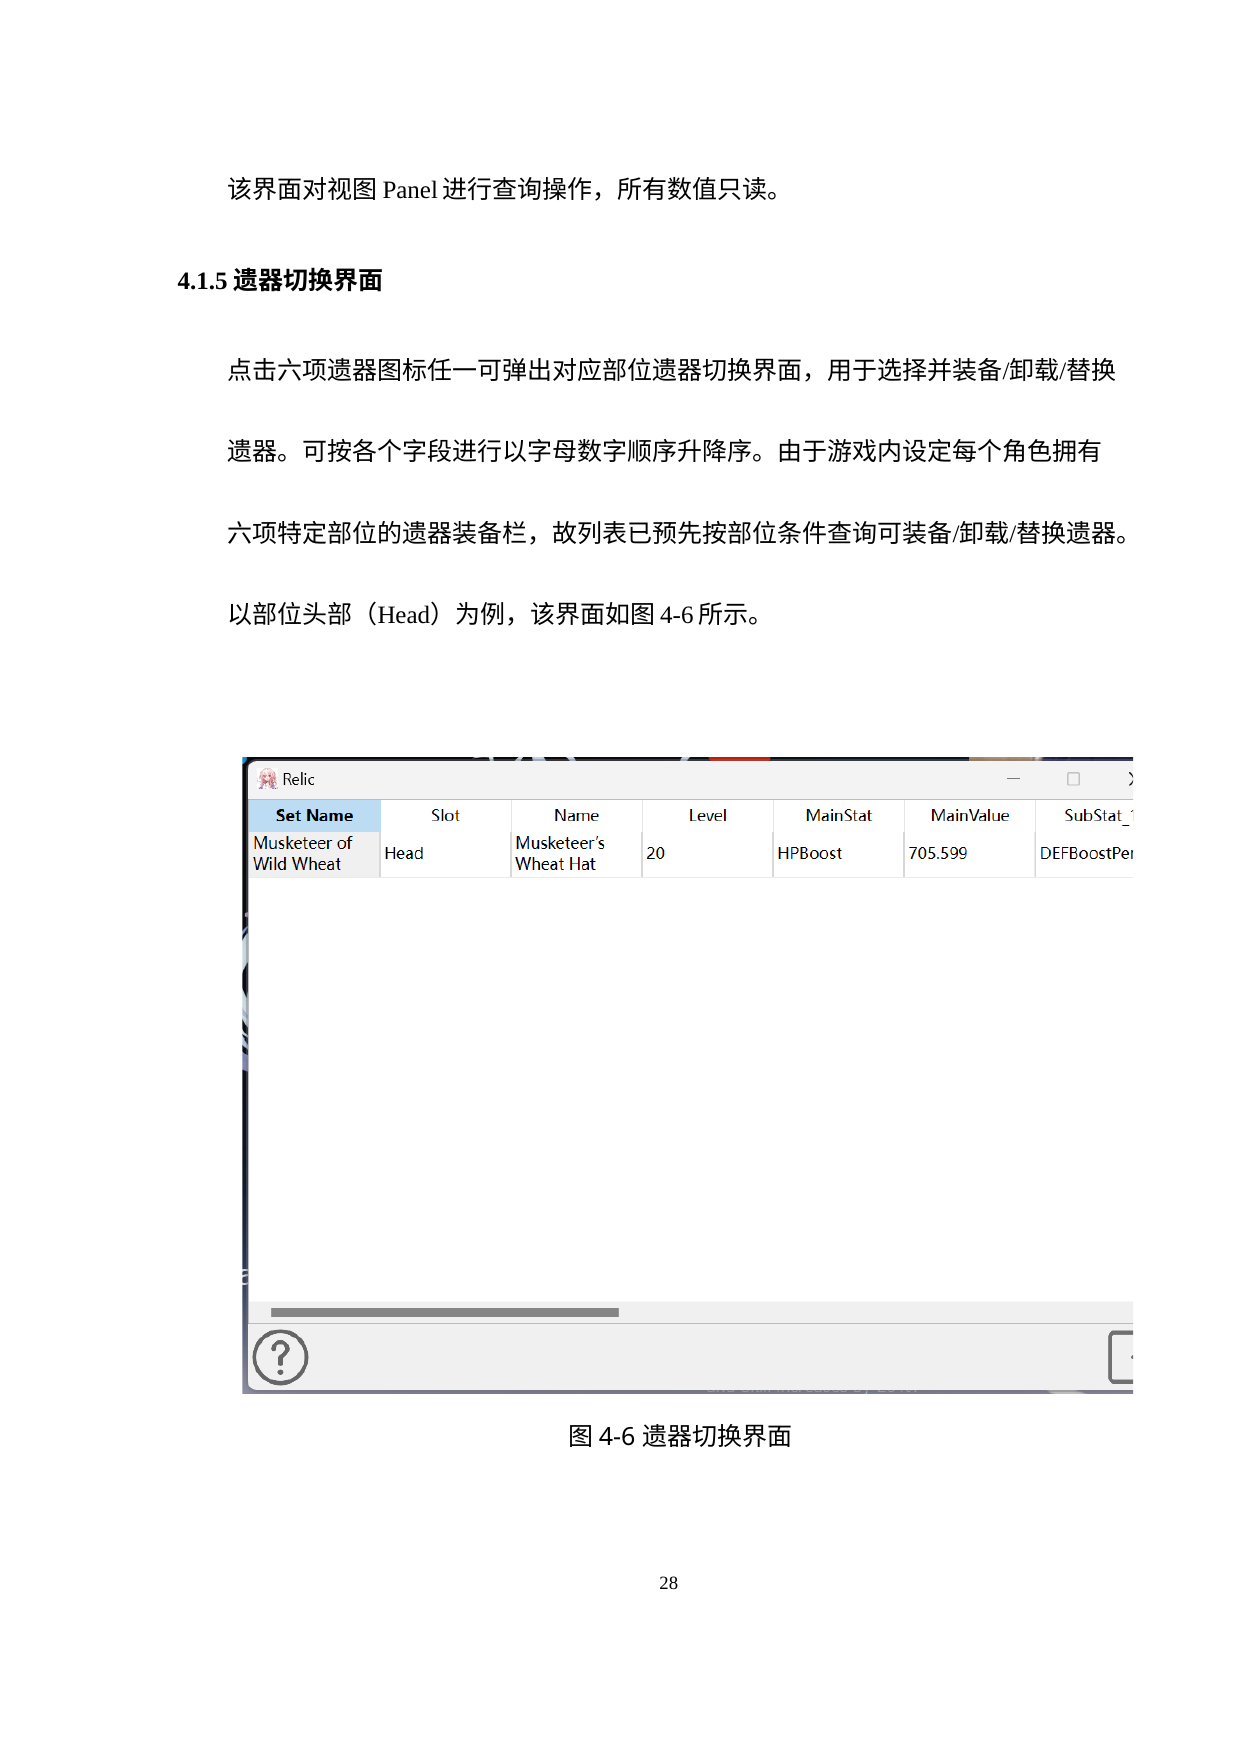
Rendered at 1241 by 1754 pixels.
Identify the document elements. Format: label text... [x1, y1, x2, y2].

text 点击六项遗器图标任一可弹出对应部位遗器切换界面，用于选择并装备/卸载/替换遗器。可按各个字段进行以字母数字顺序升降序。由于游戏内设定每个角色拥有六项特定部位的遗器装备栏，故列表已预先按部位条件查询可装备/卸载/替换遗器。以部位头部（Head）为例，该界面如图4-6所示。 [227, 336, 1122, 645]
picture [242, 757, 1134, 1394]
subtitle 遗器切换界面 [177, 246, 1122, 311]
text 该界面对视图Panel进行查询操作，所有数值只读。 [177, 156, 1122, 221]
